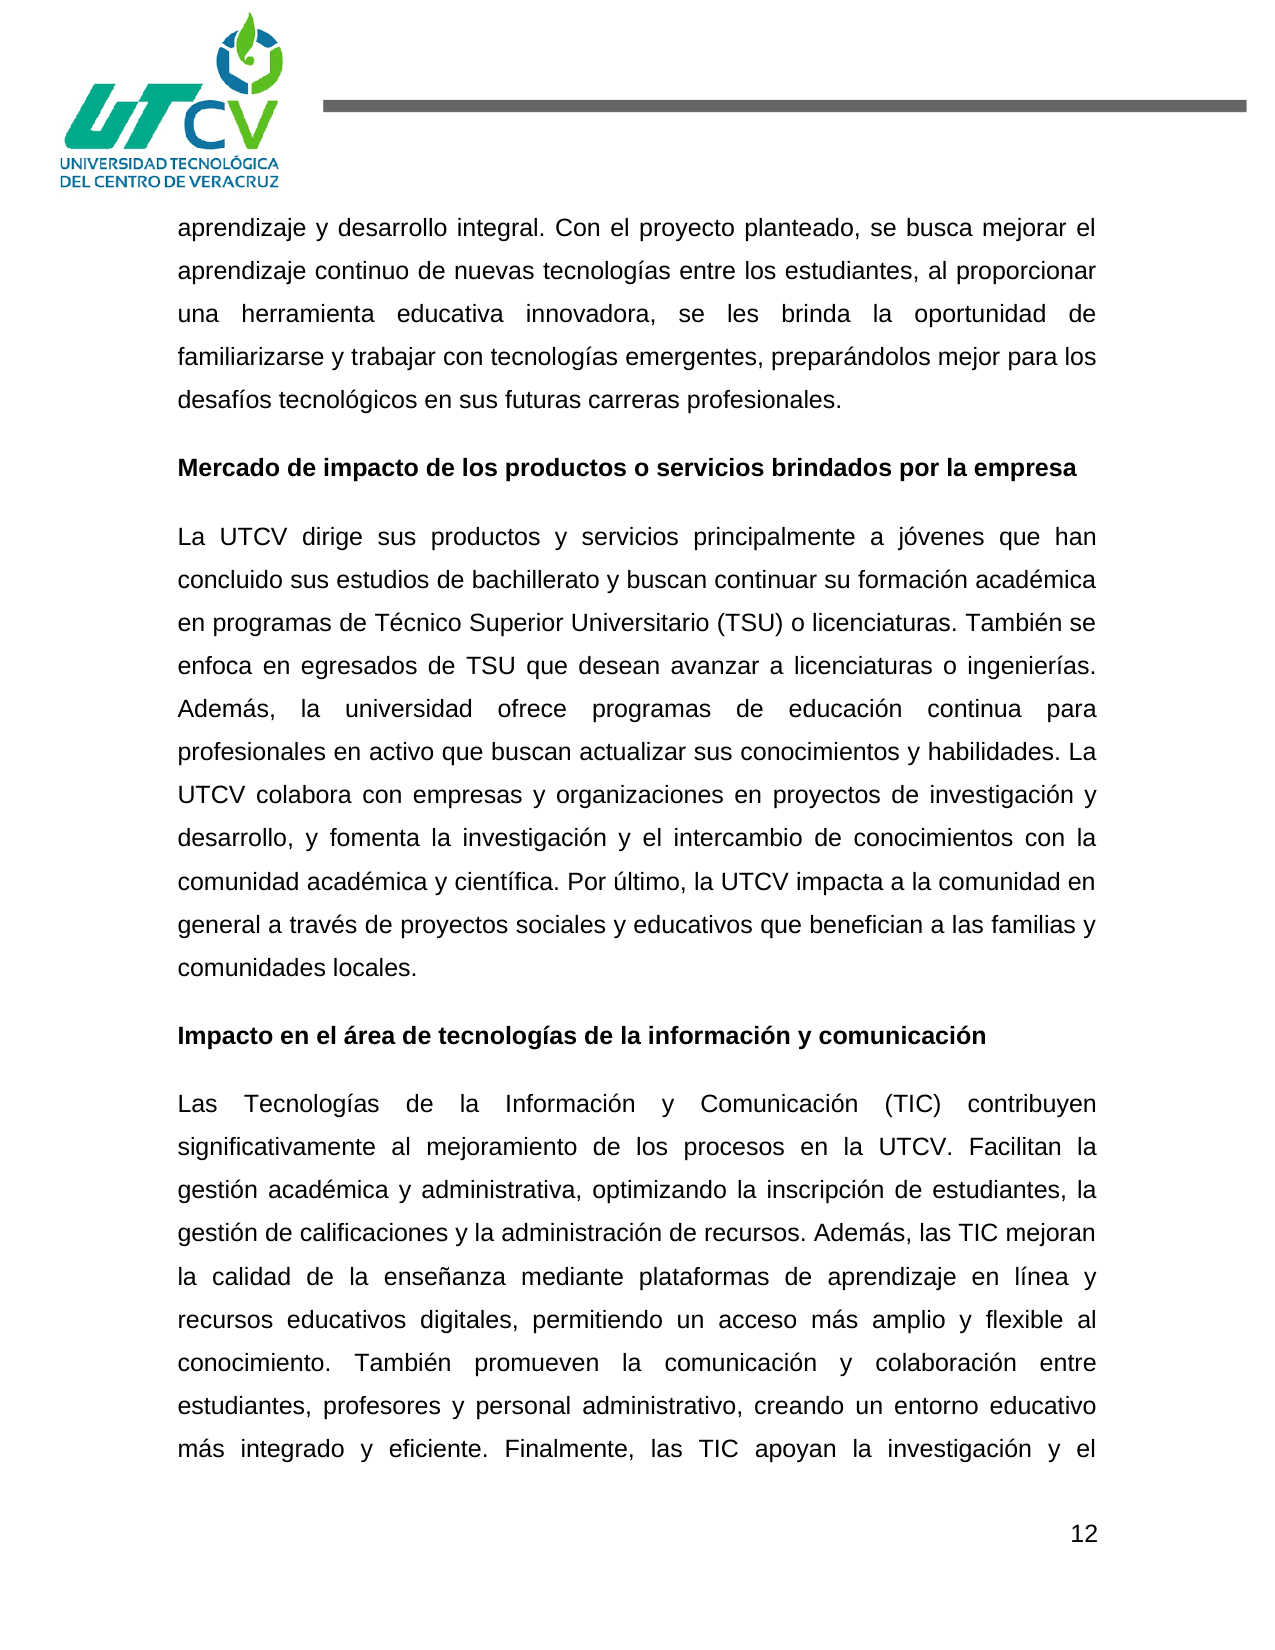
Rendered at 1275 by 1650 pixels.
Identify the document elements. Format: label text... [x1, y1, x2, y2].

picture [30, 0, 1275, 1628]
text Impacto en el área de tecnologías de la información y comunicación [177, 1021, 1098, 1049]
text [177, 213, 1098, 414]
text La UTCV dirige sus productos y servicios principalmente a jóvenes que han concluido sus estudios de bachillerato y buscan continuar su formación académica en programas de Técnico Superior Universitario (TSU) o licenciaturas. También se enfoca en egresados de TSU que desean avanzar a licenciaturas o ingenierías. Además, la universidad ofrece programas de educación continua para profesionales en activo que buscan actualizar sus conocimientos y habilidades. La UTCV colabora con empresas y organizaciones en proyectos de investigación y desarrollo, y fomenta la investigación y el intercambio de conocimientos con la comunidad académica y científica. Por último, la UTCV impacta a la comunidad en general a través de proyectos sociales y educativos que benefician a las familias y comunidades locales. [177, 521, 1098, 981]
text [177, 1089, 1098, 1463]
text Mercado de impacto de los productos o servicios brindados por la empresa [177, 453, 1098, 482]
